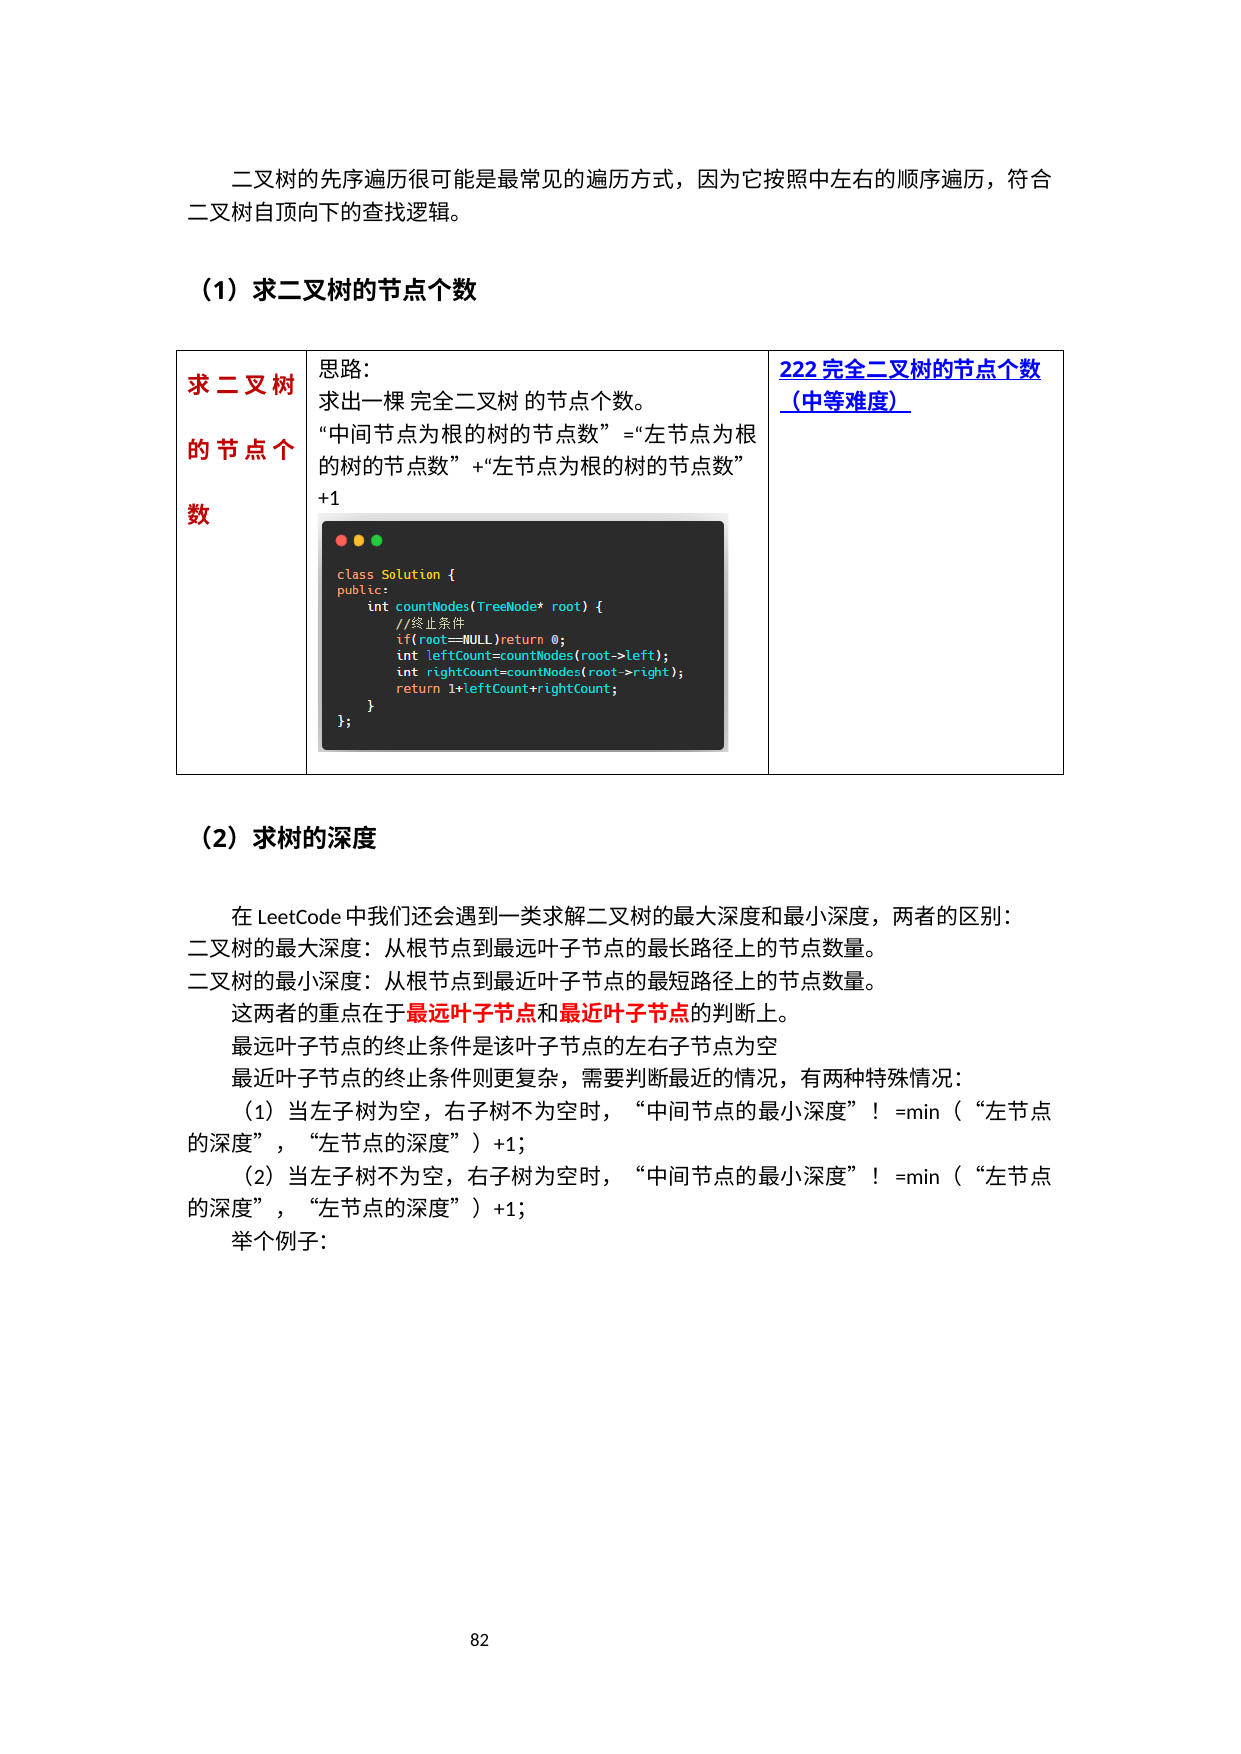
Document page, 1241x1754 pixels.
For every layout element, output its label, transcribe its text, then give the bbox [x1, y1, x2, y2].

text 二叉树的最大深度：从根节点到最远叶子节点的最长路径上的节点数量。 [187, 931, 1053, 963]
text 最近叶子节点的终止条件则更复杂，需要判断最近的情况，有两种特殊情况： [187, 1061, 1053, 1093]
text 二叉树的先序遍历很可能是最常见的遍历方式，因为它按照中左右的顺序遍历，符合二叉树自顶向下的查找逻辑。 [187, 162, 1053, 227]
subtitle 求树的深度 [187, 804, 1053, 869]
text （2）当左⼦树不为空，右⼦树为空时，“中间节点的最小深度”！=min（“左节点的深度”，“左节点的深度”）+1； [187, 1158, 1053, 1223]
picture [317, 513, 729, 752]
text 最远叶子节点的终止条件是该叶子节点的左右子节点为空 [187, 1028, 1053, 1061]
text 这两者的重点在于最远叶子节点和最近叶子节点的判断上。 [187, 996, 1053, 1028]
table_header 222 完全二叉树的节点个数（中等难度） [769, 351, 1063, 774]
table_header 思路： 求出一棵 完全二叉树 的节点个数。 “中间节点为根的树的节点数”=“左节点为根的树的节点数”+“左节点为根的树的节点数”+1 [307, 351, 768, 774]
text 二叉树的最小深度：从根节点到最近叶子节点的最短路径上的节点数量。 [187, 963, 1053, 996]
text （1）当左⼦树为空，右⼦树不为空时，“中间节点的最小深度”！=min（“左节点的深度”，“左节点的深度”）+1； [187, 1093, 1053, 1158]
text 举个例子： [187, 1223, 1053, 1256]
text 在LeetCode中我们还会遇到一类求解二叉树的最大深度和最小深度，两者的区别： [187, 898, 1053, 931]
subtitle 求二叉树的节点个数 [187, 256, 1053, 321]
table_header 求二叉树的节点个数 [177, 351, 306, 774]
